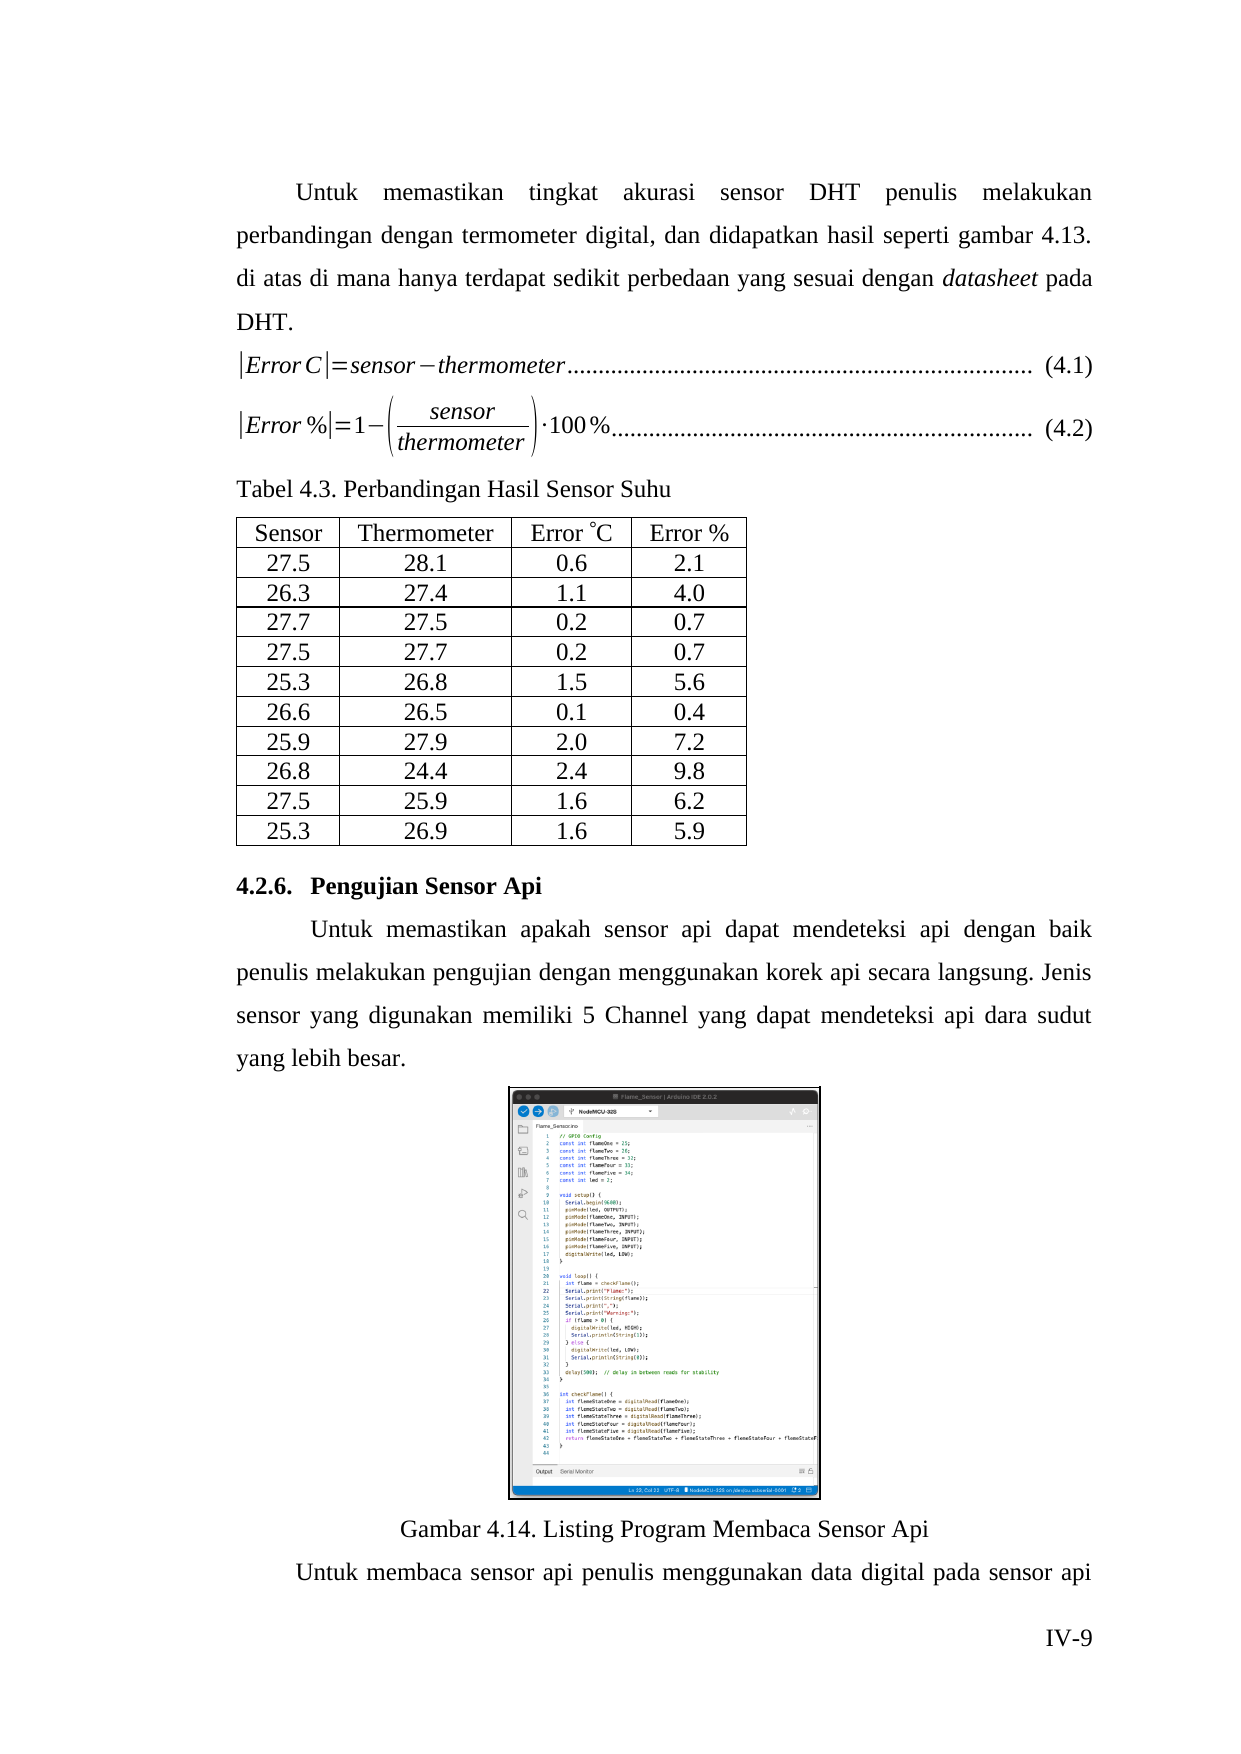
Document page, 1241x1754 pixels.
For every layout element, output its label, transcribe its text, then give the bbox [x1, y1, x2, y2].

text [236, 1557, 1092, 1586]
table_cell 0.7 [632, 637, 746, 666]
table_cell 27.5 [237, 786, 339, 815]
table_cell 2.4 [512, 756, 631, 785]
table_cell 25.3 [237, 816, 339, 845]
table_cell 27.5 [340, 608, 511, 636]
table_cell 25.3 [237, 667, 339, 696]
table_header Error % [632, 518, 746, 547]
table_cell 0.1 [512, 697, 631, 726]
table_cell 26.6 [237, 697, 339, 726]
table_cell 0.2 [512, 608, 631, 636]
table_cell 25.9 [340, 786, 511, 815]
table_cell 0.6 [512, 548, 631, 577]
text Gambar 4.14. Listing Program Membaca Sensor Api [236, 1514, 1092, 1543]
table_cell 1.1 [512, 578, 631, 606]
picture [510, 1088, 819, 1498]
table_cell 27.7 [237, 608, 339, 636]
table_cell 2.0 [512, 727, 631, 755]
table_cell 25.9 [237, 727, 339, 755]
table_cell 26.8 [340, 667, 511, 696]
list Tabel 4.3. Perbandingan Hasil Sensor Suhu [236, 474, 1092, 503]
table_cell 27.4 [340, 578, 511, 606]
table_cell 28.1 [340, 548, 511, 577]
table_header Thermometer [340, 518, 511, 547]
list Pengujian Sensor Api [236, 871, 1092, 899]
table_cell 4.0 [632, 578, 746, 606]
table_cell 9.8 [632, 756, 746, 785]
table_cell 1.5 [512, 667, 631, 696]
table_cell 1.6 [512, 816, 631, 845]
table_cell 26.9 [340, 816, 511, 845]
table_header Error C [512, 518, 631, 547]
table_cell 0.4 [632, 697, 746, 726]
list Untuk memastikan apakah sensor api dapat mendeteksi api dengan baik penulis melakukan pengujian dengan menggunakan korek api secara langsung. Jenis sensor yang digunakan memiliki 5 Channel yang dapat mendeteksi api dara sudut yang lebih besar. [236, 914, 1092, 1072]
table_cell 27.5 [237, 548, 339, 577]
table_cell 26.5 [340, 697, 511, 726]
table_cell 24.4 [340, 756, 511, 785]
table_cell 0.2 [512, 637, 631, 666]
table_cell 27.5 [237, 637, 339, 666]
table_cell 5.6 [632, 667, 746, 696]
table_cell 26.8 [237, 756, 339, 785]
table_cell 27.7 [340, 637, 511, 666]
table_cell 2.1 [632, 548, 746, 577]
list Untuk memastikan tingkat akurasi sensor DHT penulis melakukan perbandingan dengan termometer digital, dan didapatkan hasil seperti gambar 4.13. di atas di mana hanya terdapat sedikit perbedaan yang sesuai dengan datasheet pada DHT. [236, 177, 1092, 335]
table_cell 7.2 [632, 727, 746, 755]
table_header Sensor [237, 518, 339, 547]
table_cell 5.9 [632, 816, 746, 845]
list (4.2) [236, 394, 1092, 459]
list (4.1) [236, 350, 1092, 380]
table_cell 0.7 [632, 608, 746, 636]
table_cell 26.3 [237, 578, 339, 606]
table_cell 27.9 [340, 727, 511, 755]
table_cell 1.6 [512, 786, 631, 815]
table_cell 6.2 [632, 786, 746, 815]
